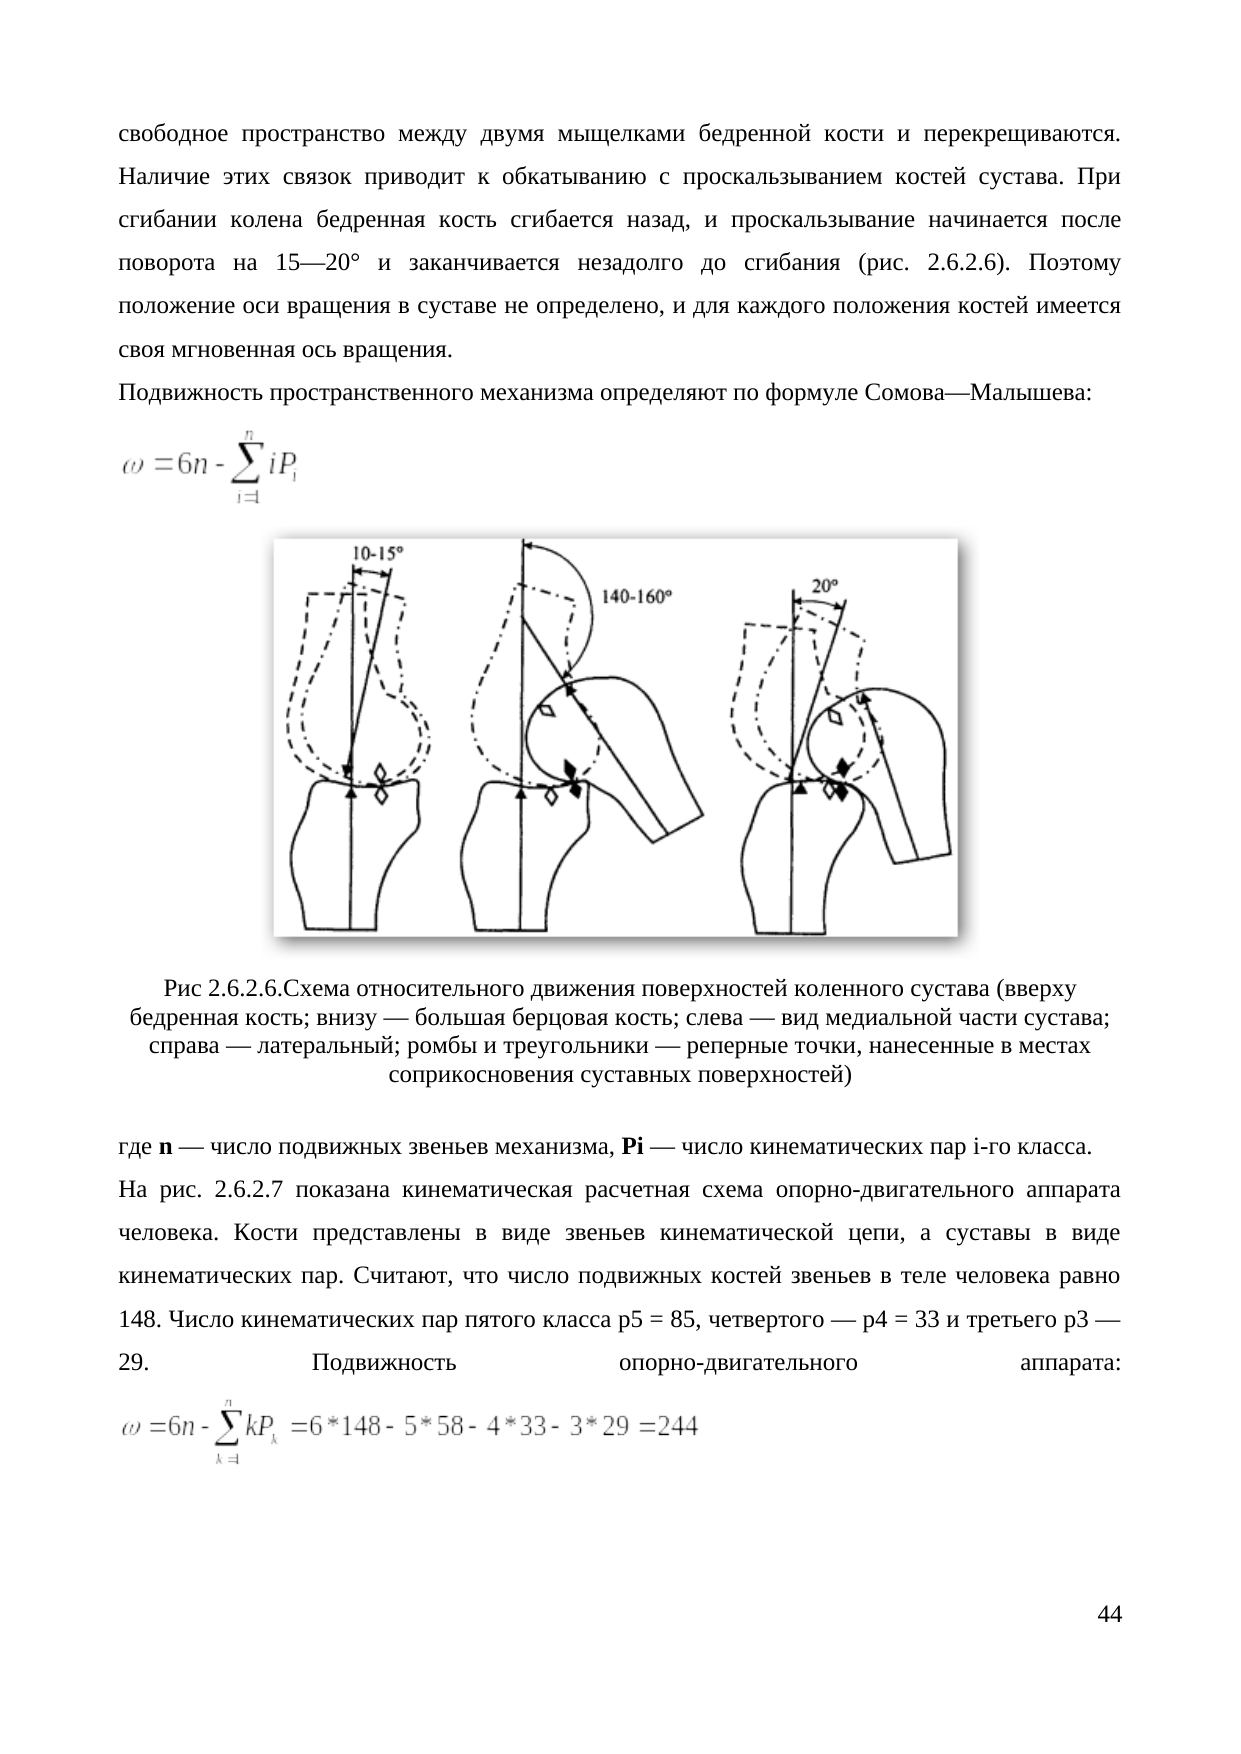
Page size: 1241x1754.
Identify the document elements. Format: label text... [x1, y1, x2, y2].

text где n — число подвижных звеньев механизма, Pi — число кинематических пар i-го класса. [118, 1131, 1122, 1160]
picture [260, 526, 980, 959]
text На рис. 2.6.2.7 показана кинематическая расчетная схема опорно-двигательного аппарата человека. Кости представлены в виде звеньев кинематической цепи, а суставы в виде кинематических пар. Считают, что число подвижных костей звеньев в теле человека равно 148. Число кинематических пар пятого класса р5 = 85, четвертого — р4 = 33 и третьего р3 — 29. Подвижность опорно-двигательного аппарата: [118, 1174, 1122, 1469]
text Подвижность пространственного механизма определяют по формуле Сомова—Малышева: [118, 377, 1122, 406]
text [118, 118, 1122, 362]
